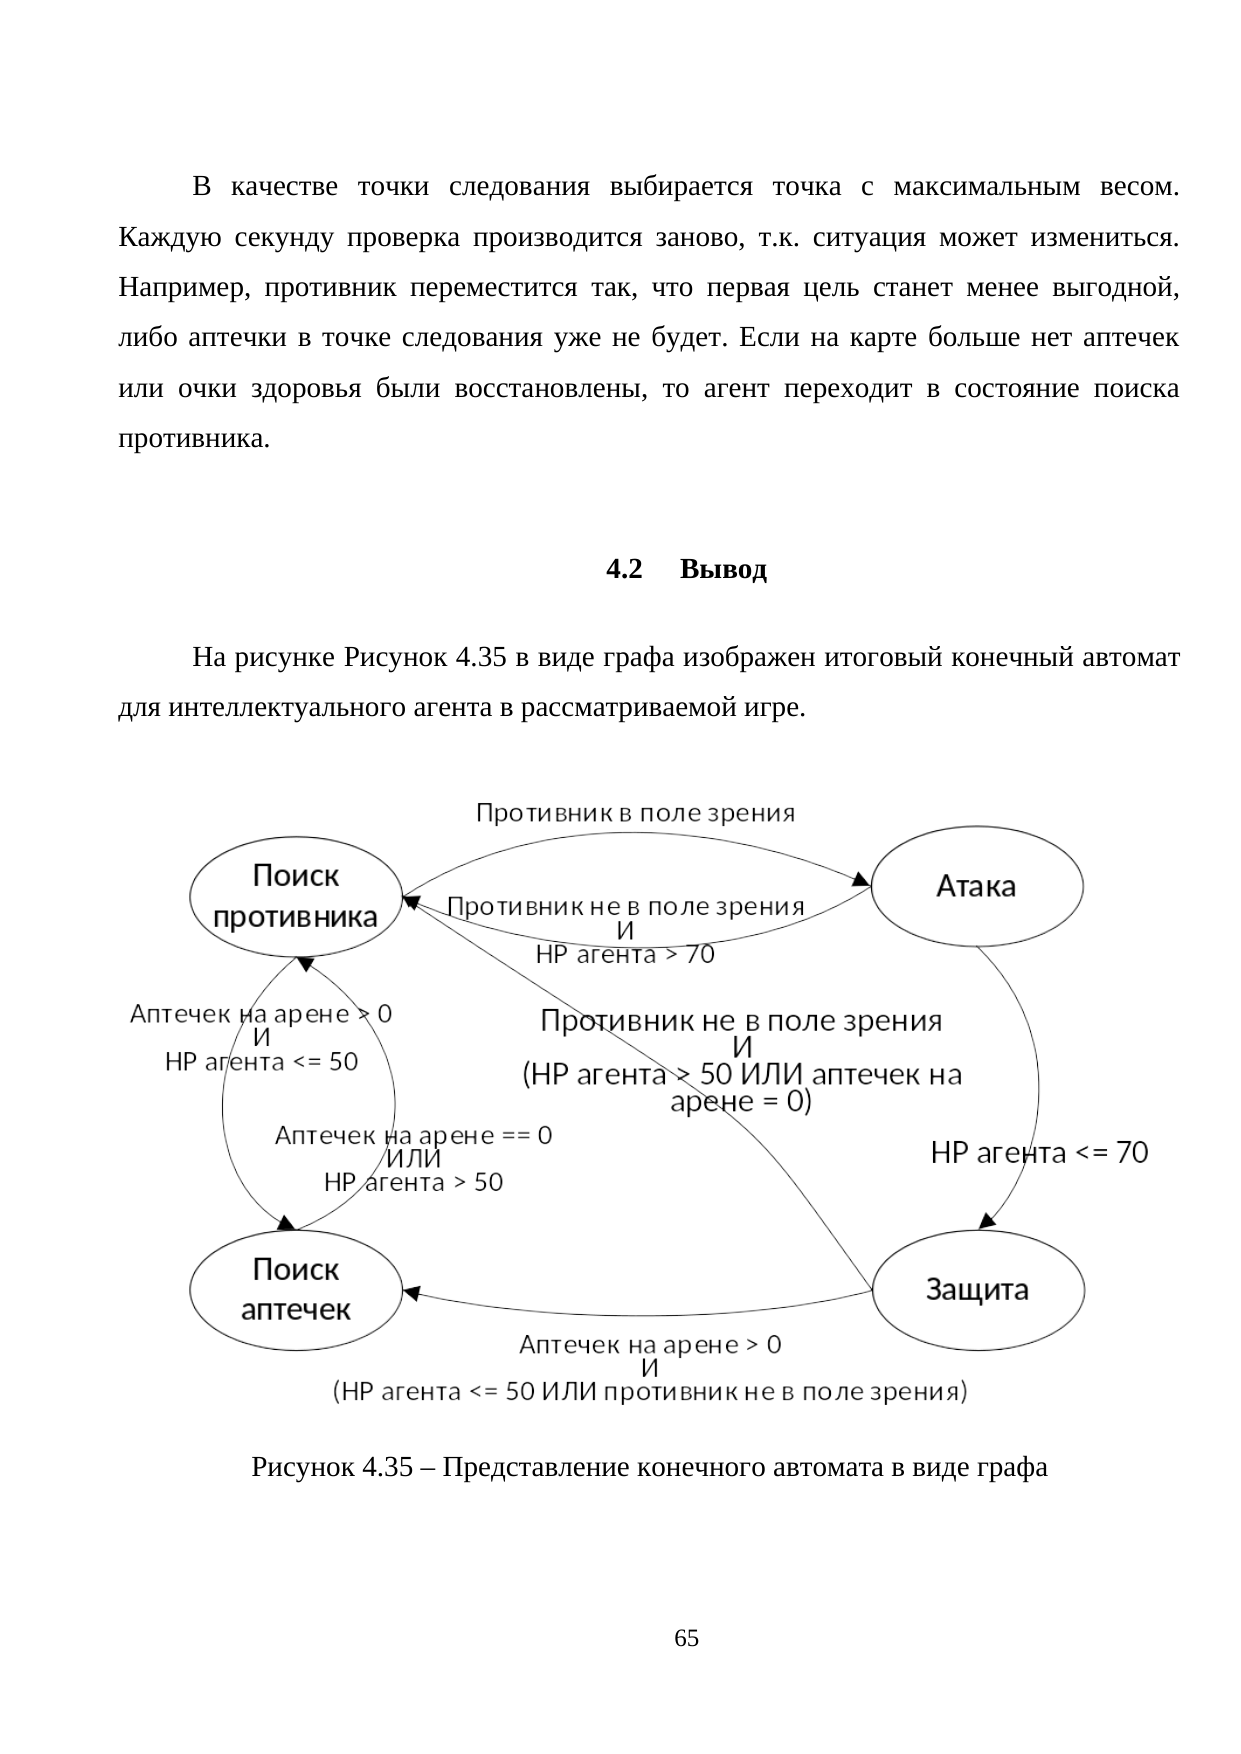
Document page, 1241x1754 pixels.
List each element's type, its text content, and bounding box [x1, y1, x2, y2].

subtitle Вывод [118, 551, 1181, 584]
text В качестве точки следования выбирается точка с максимальным весом. Каждую секунду проверка производится заново, т.к. ситуация может измениться. Например, противник переместится так, что первая цель станет менее выгодной, либо аптечки в точке следования уже не будет. Если на карте больше нет аптечек или очки здоровья были восстановлены, то агент переходит в состояние поиска противника. [118, 168, 1181, 453]
